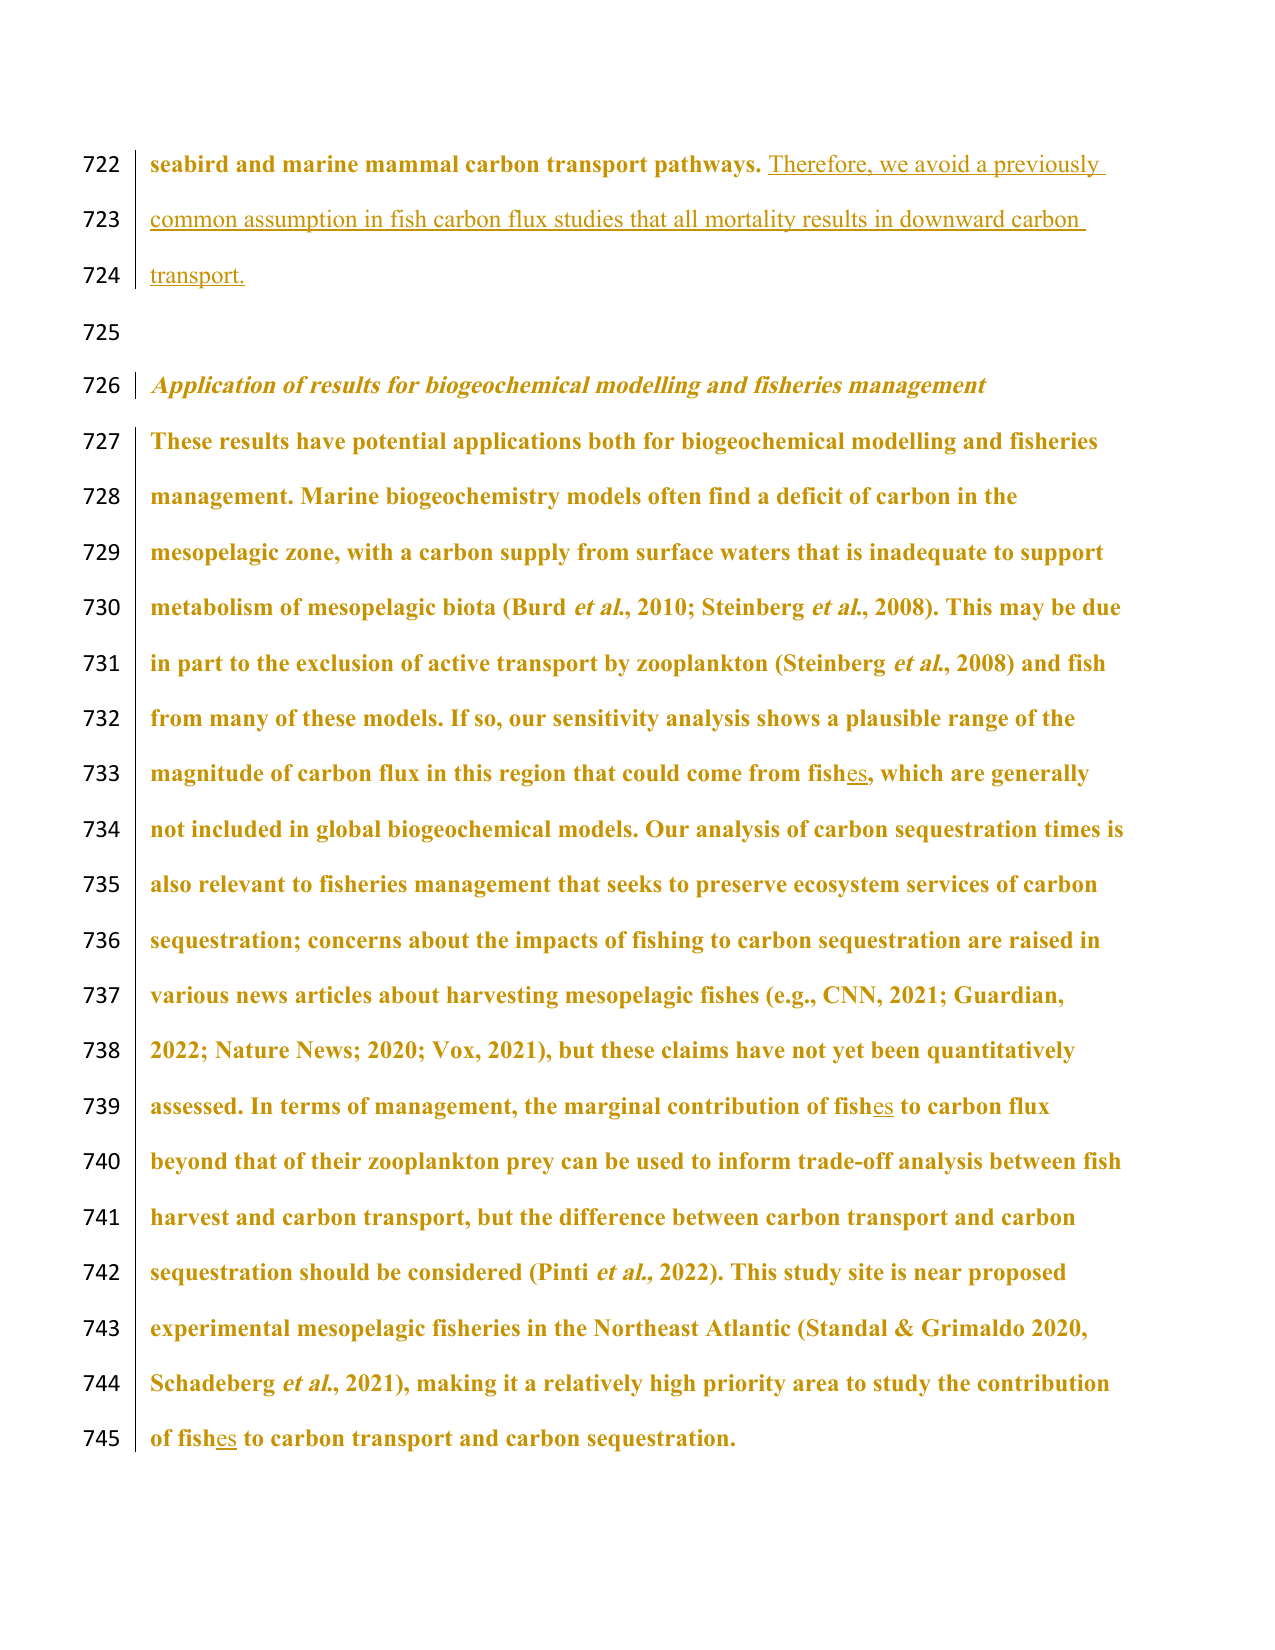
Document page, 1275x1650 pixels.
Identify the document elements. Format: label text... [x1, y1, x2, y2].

text Application of results for biogeochemical modelling and fisheries management [150, 372, 1125, 399]
text These results have potential applications both for biogeochemical modelling and fisheries management. Marine biogeochemistry models often find a deficit of carbon in the mesopelagic zone, with a carbon supply from surface waters that is inadequate to support metabolism of mesopelagic biota (Burd et al., 2010; Steinberg et al., 2008). This may be due in part to the exclusion of active transport by zooplankton (Steinberg et al., 2008) and fish from many of these models. If so, our sensitivity analysis shows a plausible range of the magnitude of carbon flux in this region that could come from fish, which are generally not included in global biogeochemical models. Our analysis of carbon sequestration times is also relevant to fisheries management that seeks to preserve ecosystem services of carbon sequestration; concerns about the impacts of fishing to carbon sequestration are raised in various news articles about harvesting mesopelagic fishes (e.g., CNN, 2021; Guardian, 2022; Nature News; 2020; Vox, 2021), but these claims have not yet been quantitatively assessed. In terms of management, the marginal contribution of fish to carbon flux beyond that of their zooplankton prey can be used to inform trade-off analysis between fish harvest and carbon transport, but the difference between carbon transport and carbon sequestration should be considered (Pinti et al., 2022). This study site is near proposed experimental mesopelagic fisheries in the Northeast Atlantic (Standal & Grimaldo 2020, Schadeberg et al., 2021), making it a relatively high priority area to study the contribution of fish to carbon transport and carbon sequestration. [150, 427, 1125, 1452]
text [150, 150, 1125, 288]
